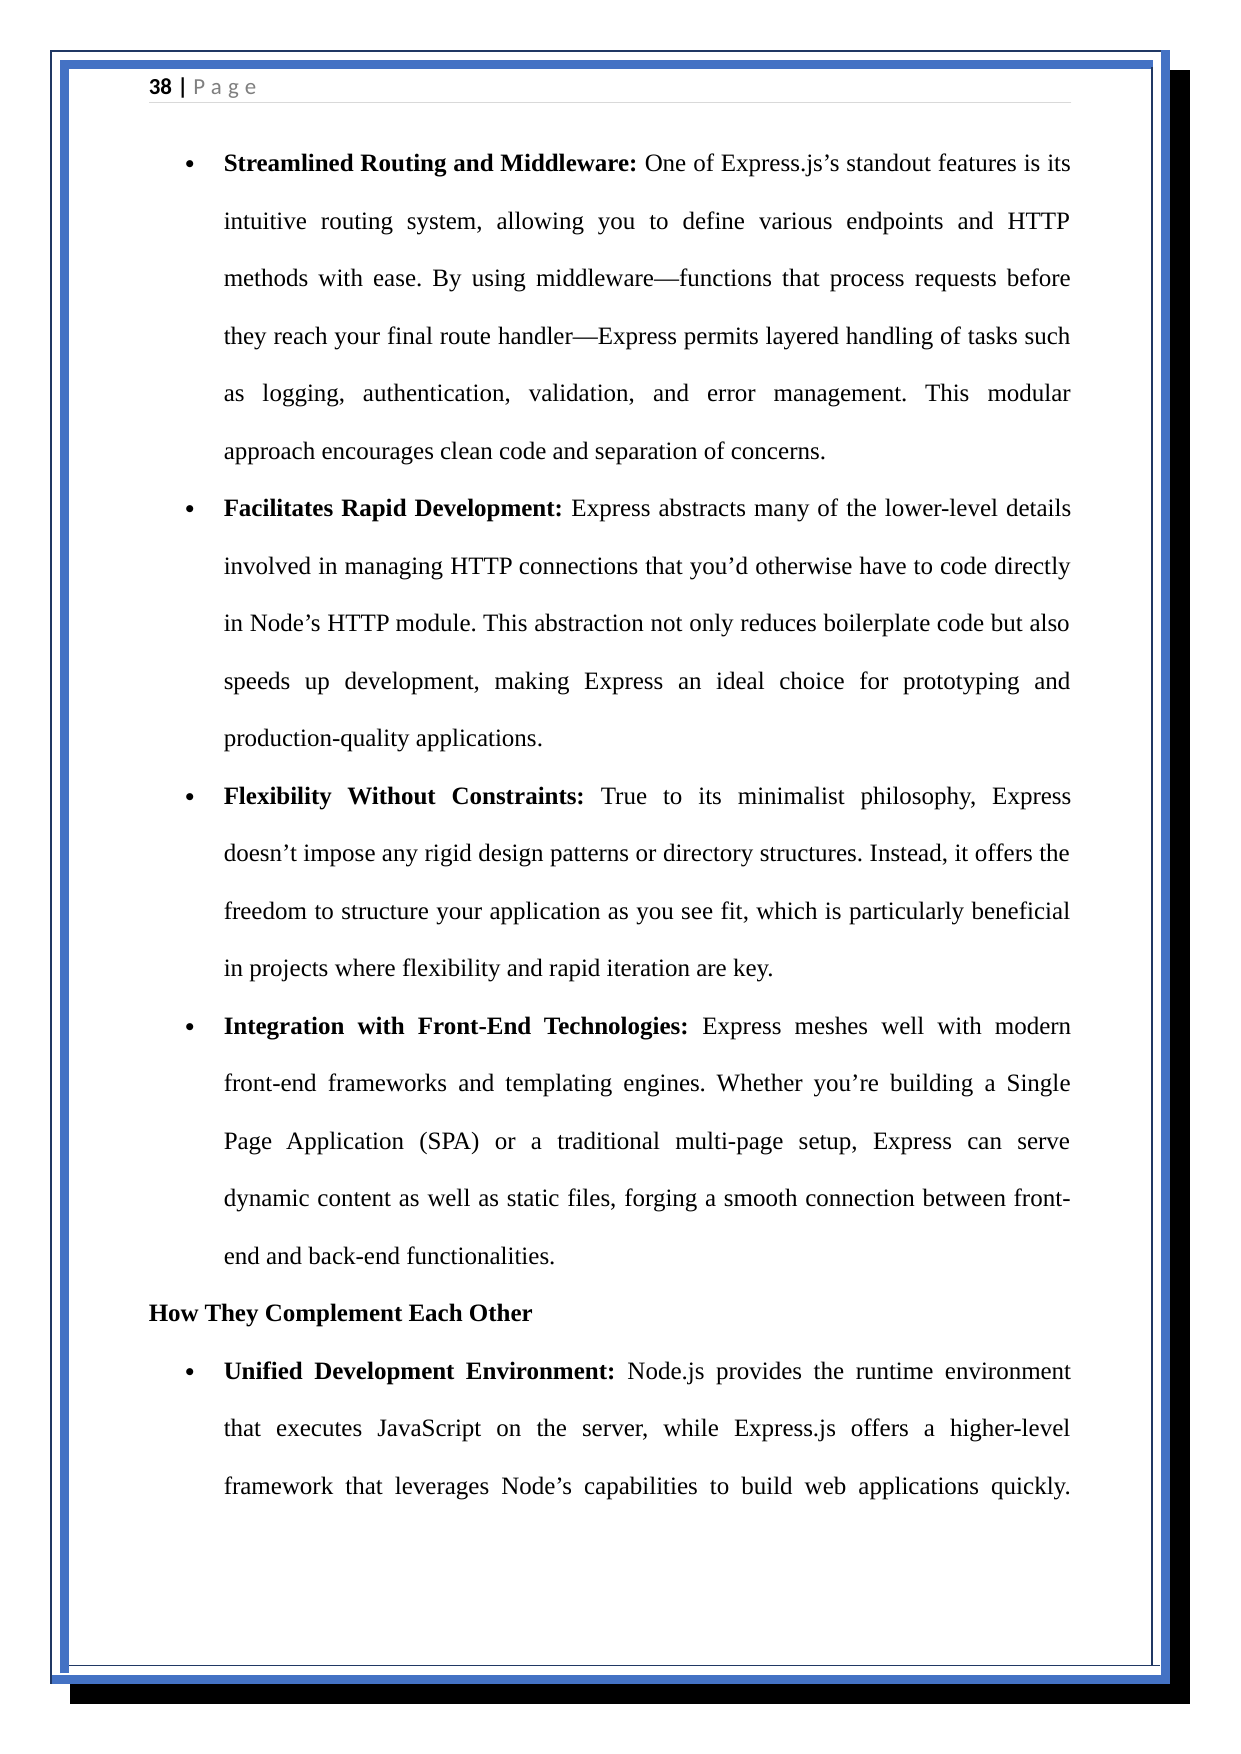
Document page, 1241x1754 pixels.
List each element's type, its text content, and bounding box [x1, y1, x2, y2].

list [186, 1356, 1071, 1500]
list Facilitates Rapid Development: Express abstracts many of the lower-level details involved in managing HTTP connections that you’d otherwise have to code directly in Node’s HTTP module. This abstraction not only reduces boilerplate code but also speeds up development, making Express an ideal choice for prototyping and production-quality applications. [186, 493, 1071, 752]
text How They Complement Each Other [148, 1298, 1071, 1327]
list Flexibility Without Constraints: True to its minimalist philosophy, Express doesn’t impose any rigid design patterns or directory structures. Instead, it offers the freedom to structure your application as you see fit, which is particularly beneficial in projects where flexibility and rapid iteration are key. [186, 781, 1071, 982]
list Integration with Front-End Technologies: Express meshes well with modern front-end frameworks and templating engines. Whether you’re building a Single Page Application (SPA) or a traditional multi-page setup, Express can serve dynamic content as well as static files, forging a smooth connection between front-end and back-end functionalities. [186, 1011, 1071, 1270]
list Streamlined Routing and Middleware: One of Express.js’s standout features is its intuitive routing system, allowing you to define various endpoints and HTTP methods with ease. By using middleware—functions that process requests before they reach your final route handler—Express permits layered handling of tasks such as logging, authentication, validation, and error management. This modular approach encourages clean code and separation of concerns. [186, 148, 1071, 465]
